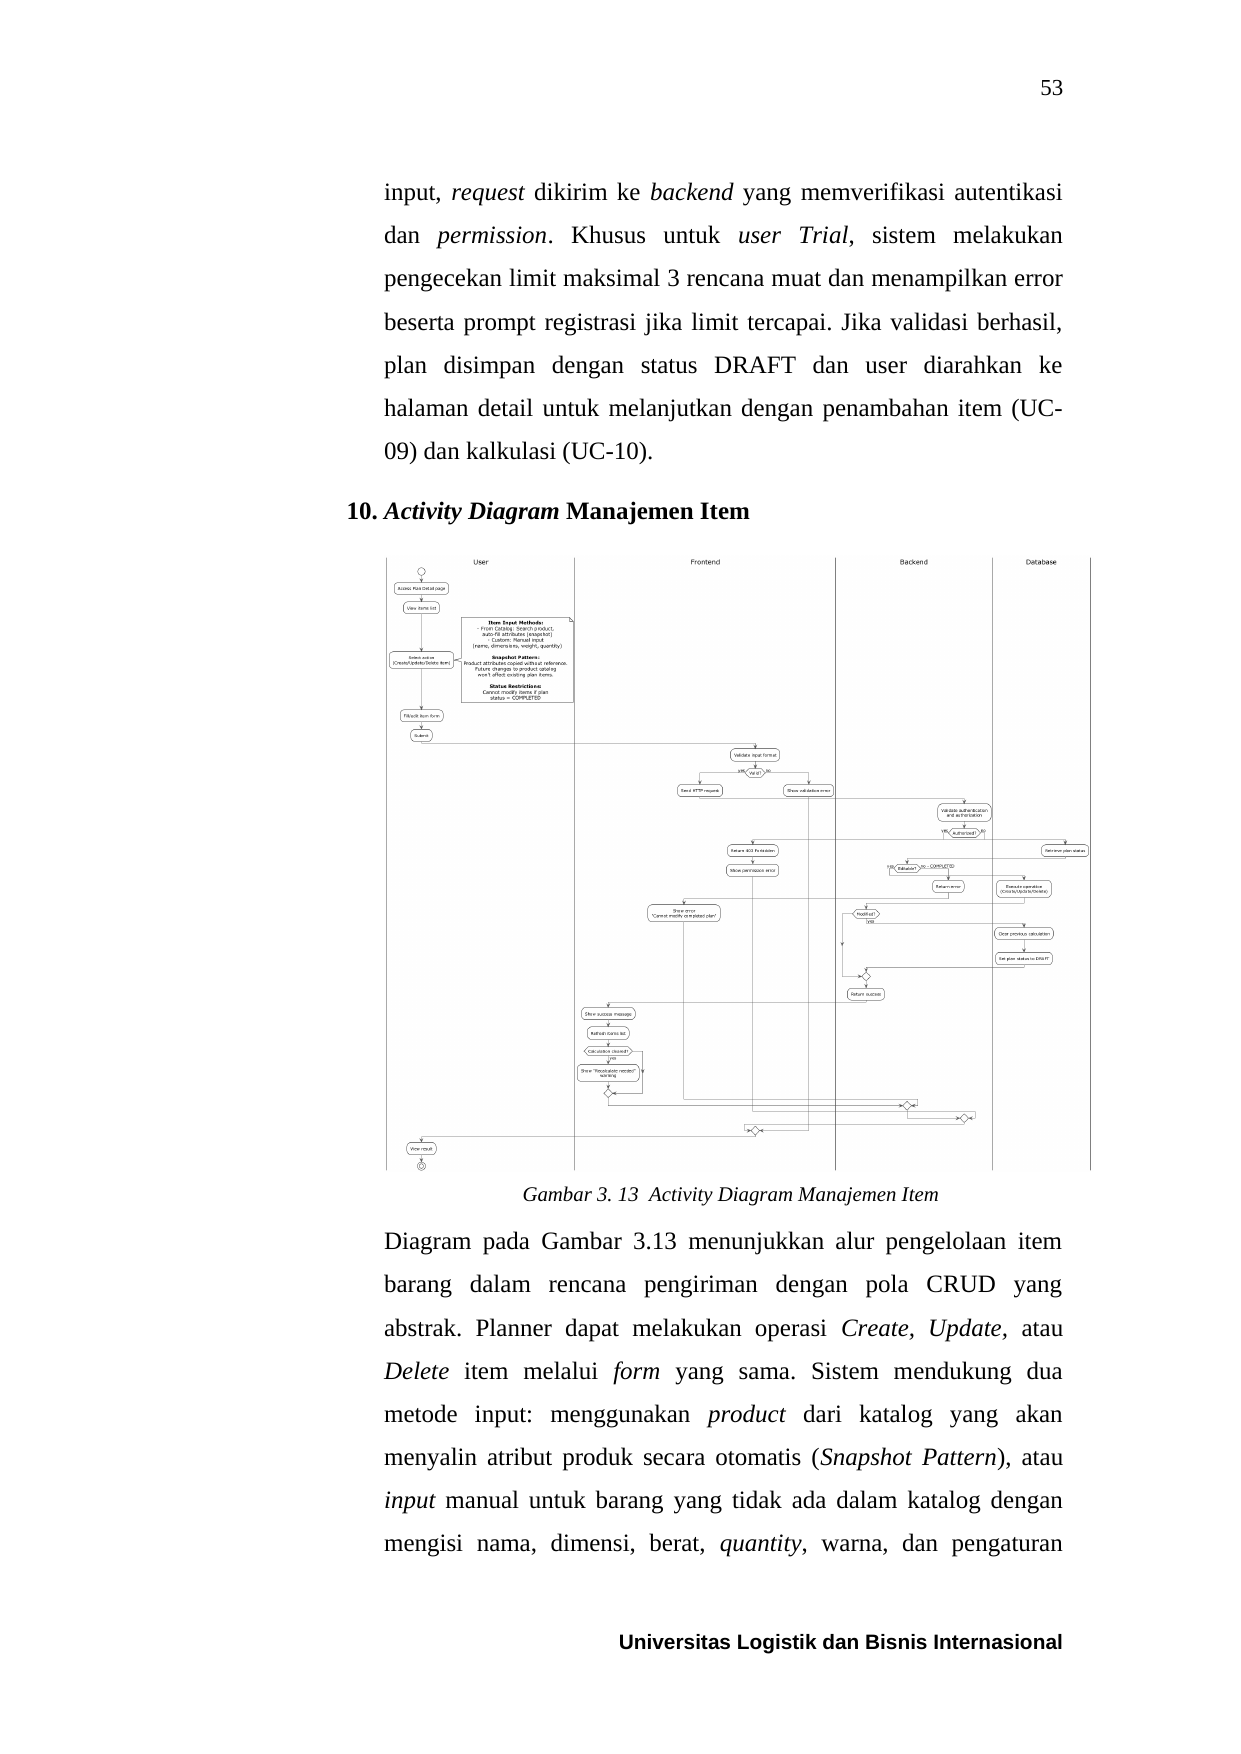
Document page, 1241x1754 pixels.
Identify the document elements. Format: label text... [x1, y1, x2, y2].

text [384, 177, 1063, 465]
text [384, 1226, 1063, 1557]
picture [383, 555, 1094, 1172]
list Activity Diagram Manajemen Item [346, 496, 1063, 524]
